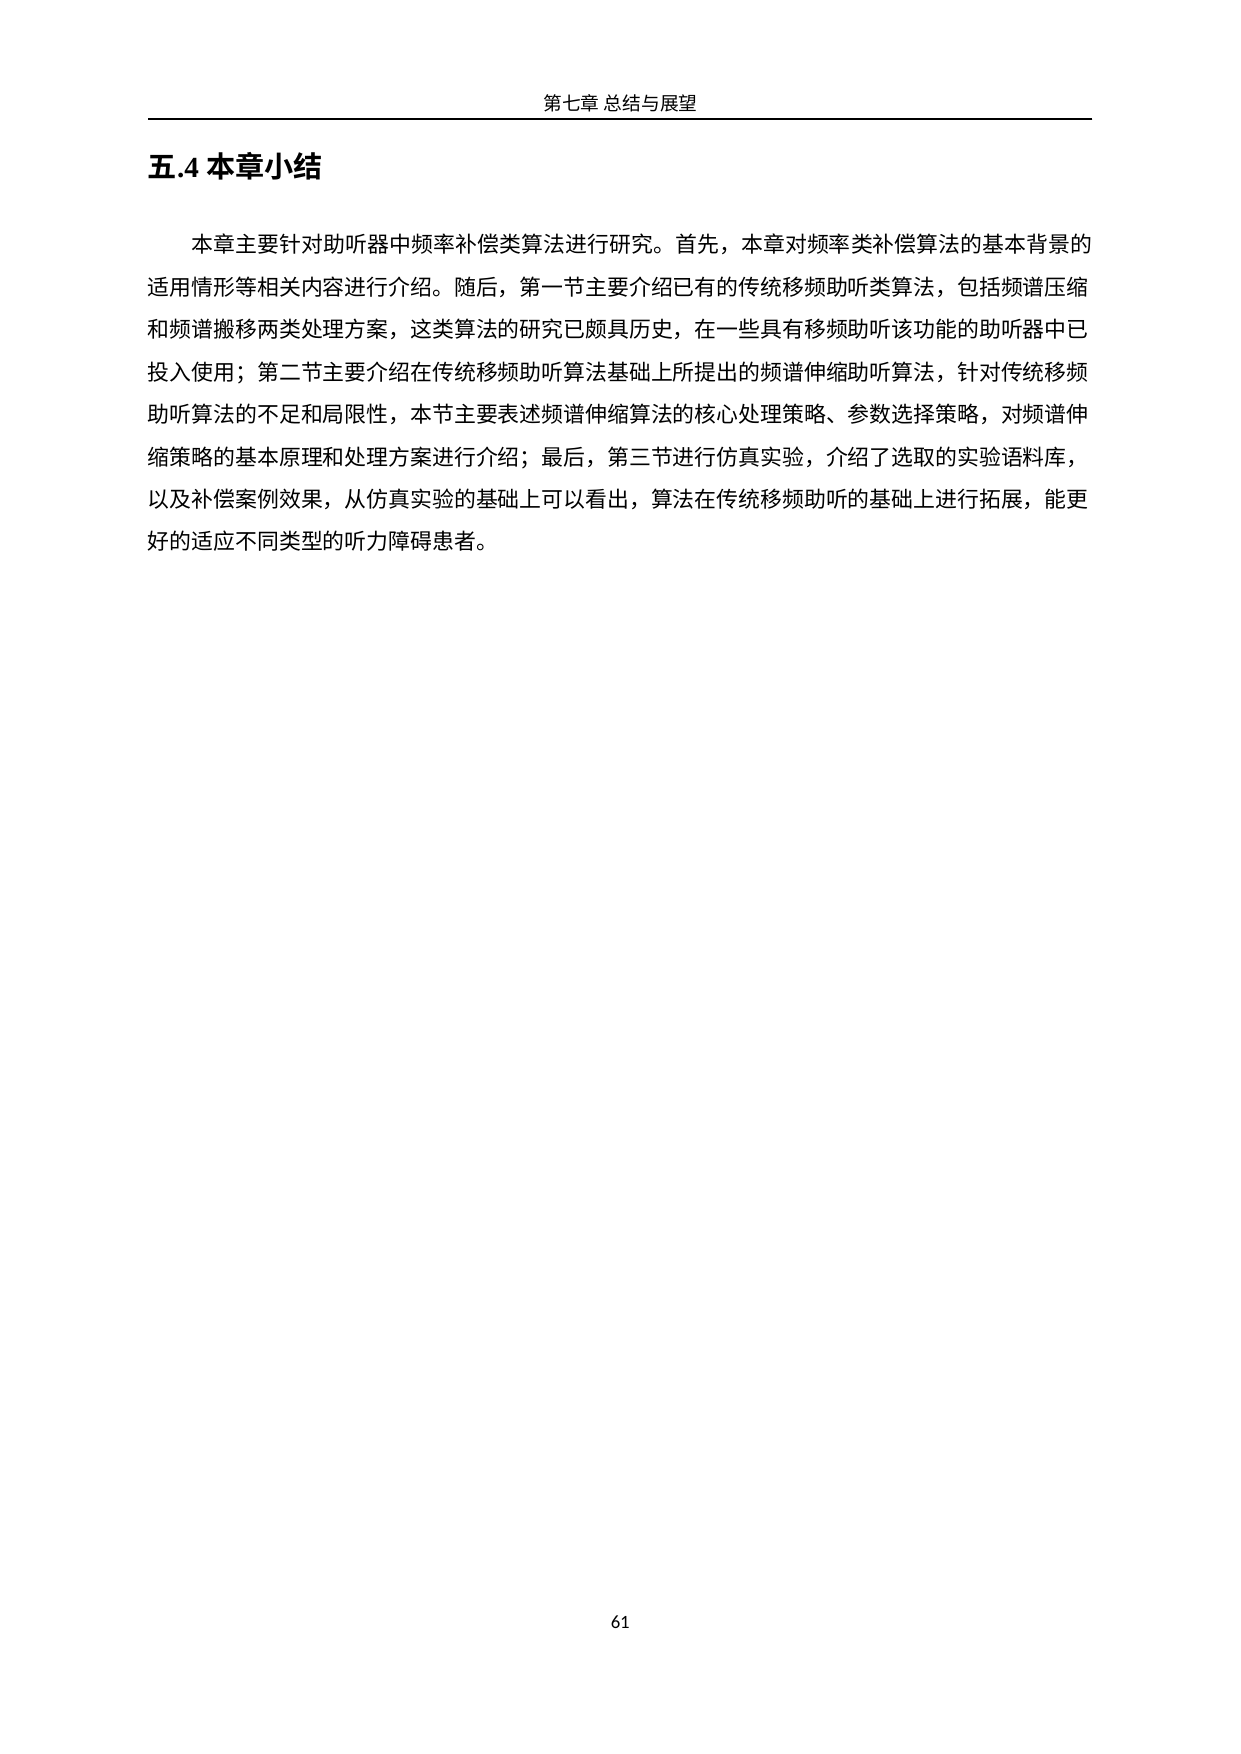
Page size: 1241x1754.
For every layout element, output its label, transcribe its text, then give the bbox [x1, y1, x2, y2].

list 本章小结 [148, 131, 1092, 199]
list 本章主要针对助听器中频率补偿类算法进行研究。首先，本章对频率类补偿算法的基本背景的适用情形等相关内容进行介绍。随后，第一节主要介绍已有的传统移频助听类算法，包括频谱压缩和频谱搬移两类处理方案，这类算法的研究已颇具历史，在一些具有移频助听该功能的助听器中已投入使用；第二节主要介绍在传统移频助听算法基础上所提出的频谱伸缩助听算法，针对传统移频助听算法的不足和局限性，本节主要表述频谱伸缩算法的核心处理策略、参数选择策略，对频谱伸缩策略的基本原理和处理方案进行介绍；最后，第三节进行仿真实验，介绍了选取的实验语料库，以及补偿案例效果，从仿真实验的基础上可以看出，算法在传统移频助听的基础上进行拓展，能更好的适应不同类型的听力障碍患者。 [148, 226, 1092, 557]
